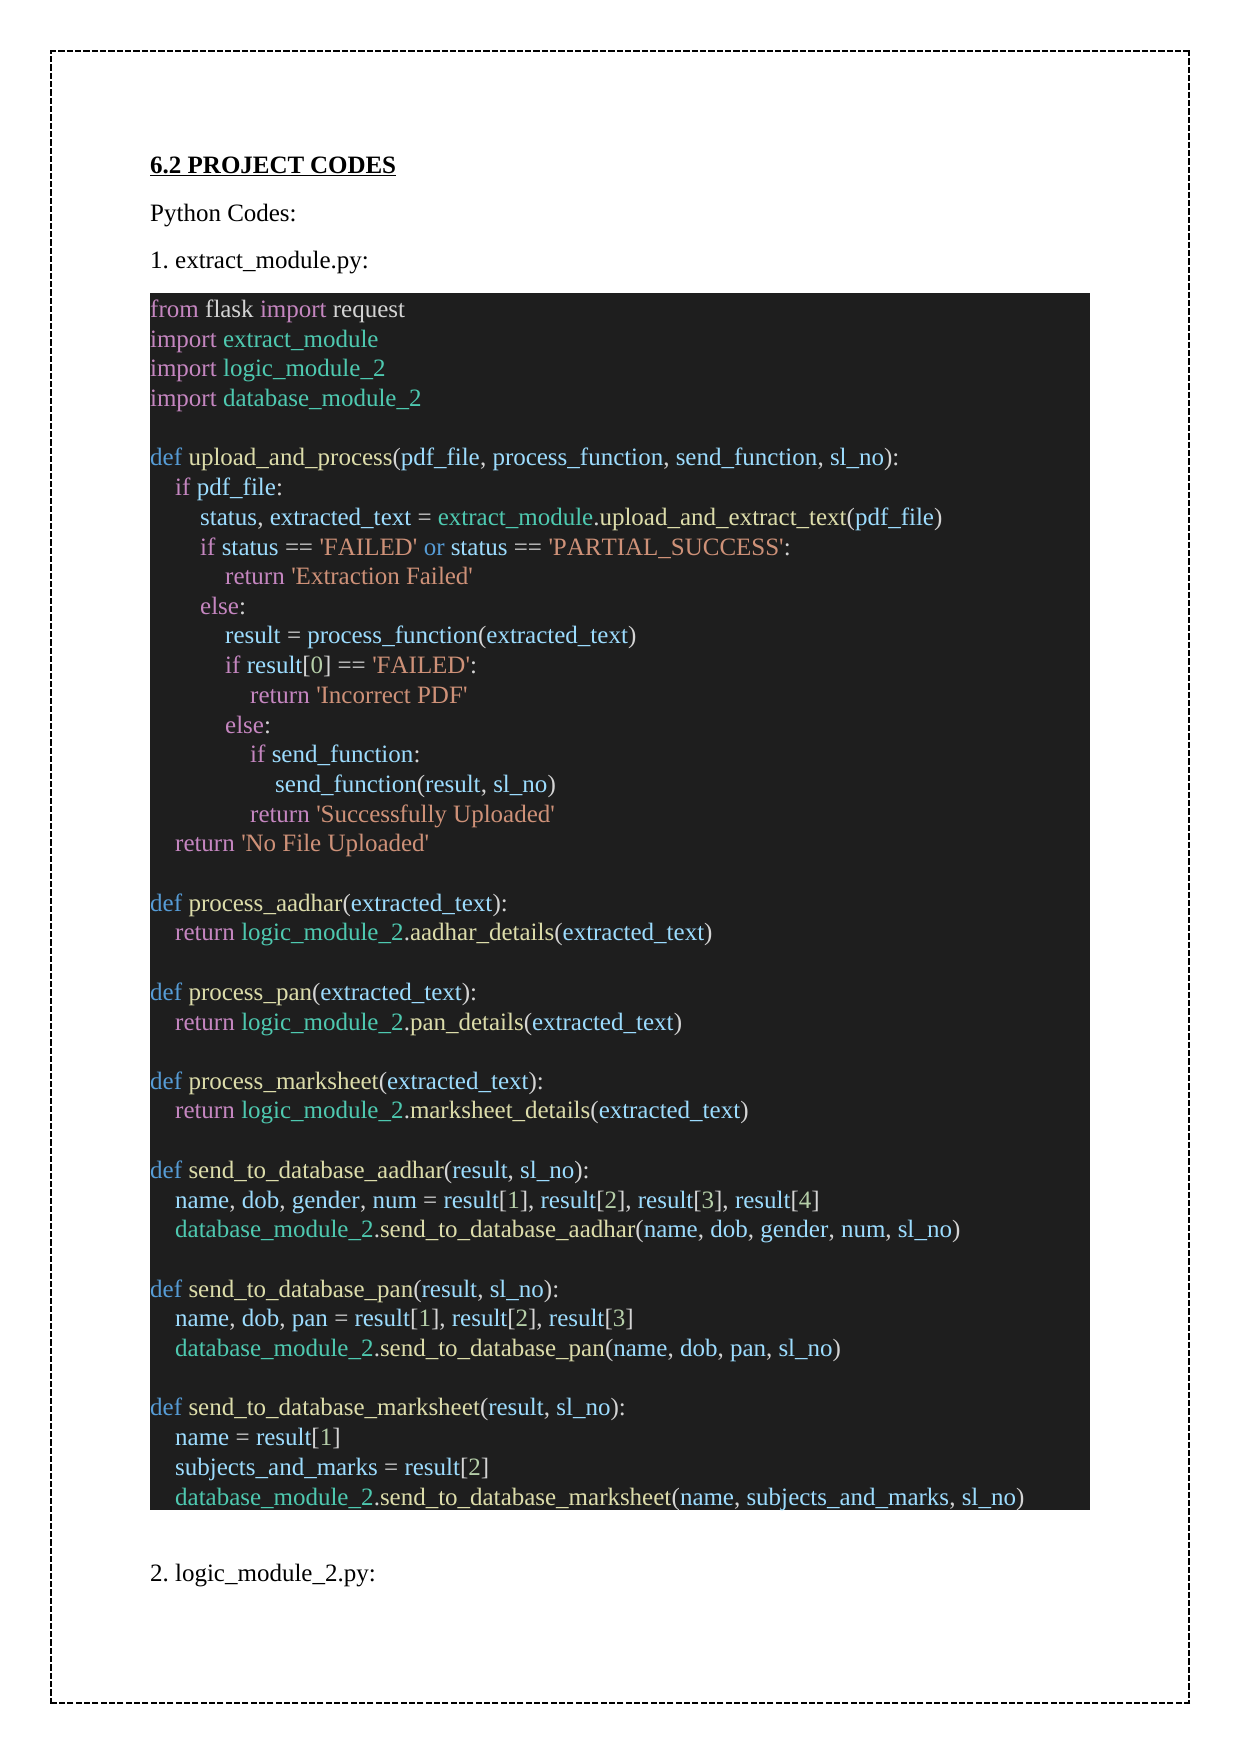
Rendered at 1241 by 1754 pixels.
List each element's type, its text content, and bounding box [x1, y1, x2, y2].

text return logic_module_2.aadhar_details(extracted_text) [150, 917, 1090, 946]
text name, dob, pan = result[1], result[2], result[3] [150, 1302, 1090, 1332]
text name, dob, gender, num = result[1], result[2], result[3], result[4] [150, 1184, 1090, 1213]
text import database_module_2 [150, 382, 1090, 412]
text subjects_and_marks = result[2] [150, 1451, 1090, 1481]
text if pdf_file: [150, 471, 1090, 501]
text def send_to_database_pan(result, sl_no): [150, 1273, 1090, 1302]
text return 'No File Uploaded' [150, 827, 1090, 857]
text return logic_module_2.marksheet_details(extracted_text) [150, 1095, 1090, 1124]
text else: [150, 590, 1090, 620]
text return 'Successfully Uploaded' [150, 798, 1090, 827]
text status, extracted_text = extract_module.upload_and_extract_text(pdf_file) [150, 501, 1090, 531]
text if result[0] == 'FAILED': [150, 649, 1090, 679]
text else: [150, 709, 1090, 738]
text return 'Incorrect PDF' [150, 679, 1090, 709]
text def process_pan(extracted_text): [150, 976, 1090, 1006]
text send_function(result, sl_no) [150, 768, 1090, 798]
text name = result[1] [150, 1421, 1090, 1451]
text Python Codes: [150, 198, 1090, 226]
text def send_to_database_marksheet(result, sl_no): [150, 1392, 1090, 1421]
text import logic_module_2 [150, 352, 1090, 382]
text def upload_and_process(pdf_file, process_function, send_function, sl_no): [150, 442, 1090, 471]
text database_module_2.send_to_database_pan(name, dob, pan, sl_no) [150, 1332, 1090, 1362]
text database_module_2.send_to_database_marksheet(name, subjects_and_marks, sl_no) [150, 1481, 1090, 1510]
text def send_to_database_aadhar(result, sl_no): [150, 1154, 1090, 1184]
text if send_function: [150, 738, 1090, 768]
text def process_marksheet(extracted_text): [150, 1065, 1090, 1095]
text database_module_2.send_to_database_aadhar(name, dob, gender, num, sl_no) [150, 1213, 1090, 1243]
text 6.2 PROJECT CODES [150, 150, 1090, 179]
text if status == 'FAILED' or status == 'PARTIAL_SUCCESS': [150, 531, 1090, 560]
text 1. extract_module.py: [150, 245, 1090, 274]
text 2. logic_module_2.py: [150, 1558, 1090, 1587]
text return logic_module_2.pan_details(extracted_text) [150, 1006, 1090, 1035]
text return 'Extraction Failed' [150, 560, 1090, 590]
text def process_aadhar(extracted_text): [150, 887, 1090, 917]
text from flask import request [150, 293, 1090, 323]
text import extract_module [150, 323, 1090, 352]
text result = process_function(extracted_text) [150, 620, 1090, 649]
